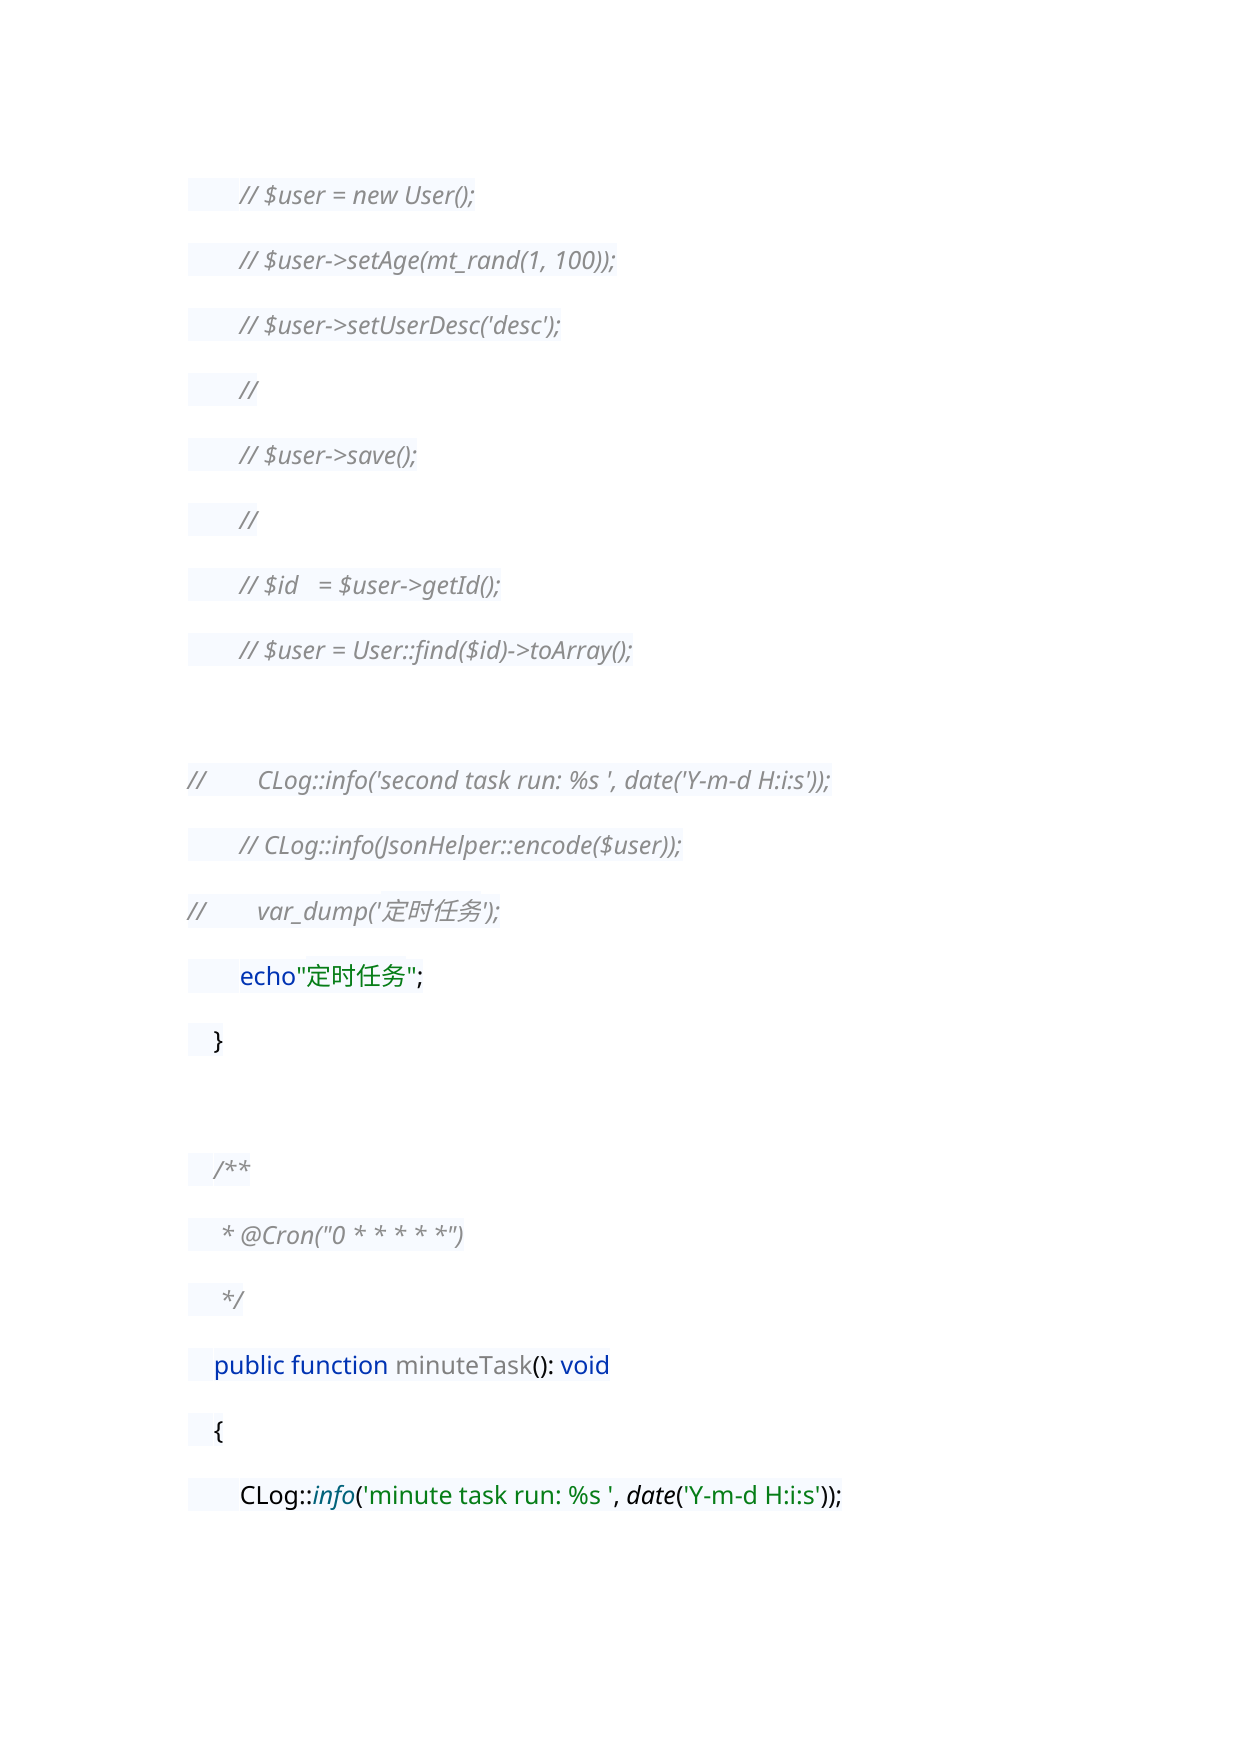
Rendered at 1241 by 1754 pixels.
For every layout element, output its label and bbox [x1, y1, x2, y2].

text [187, 162, 1053, 1527]
